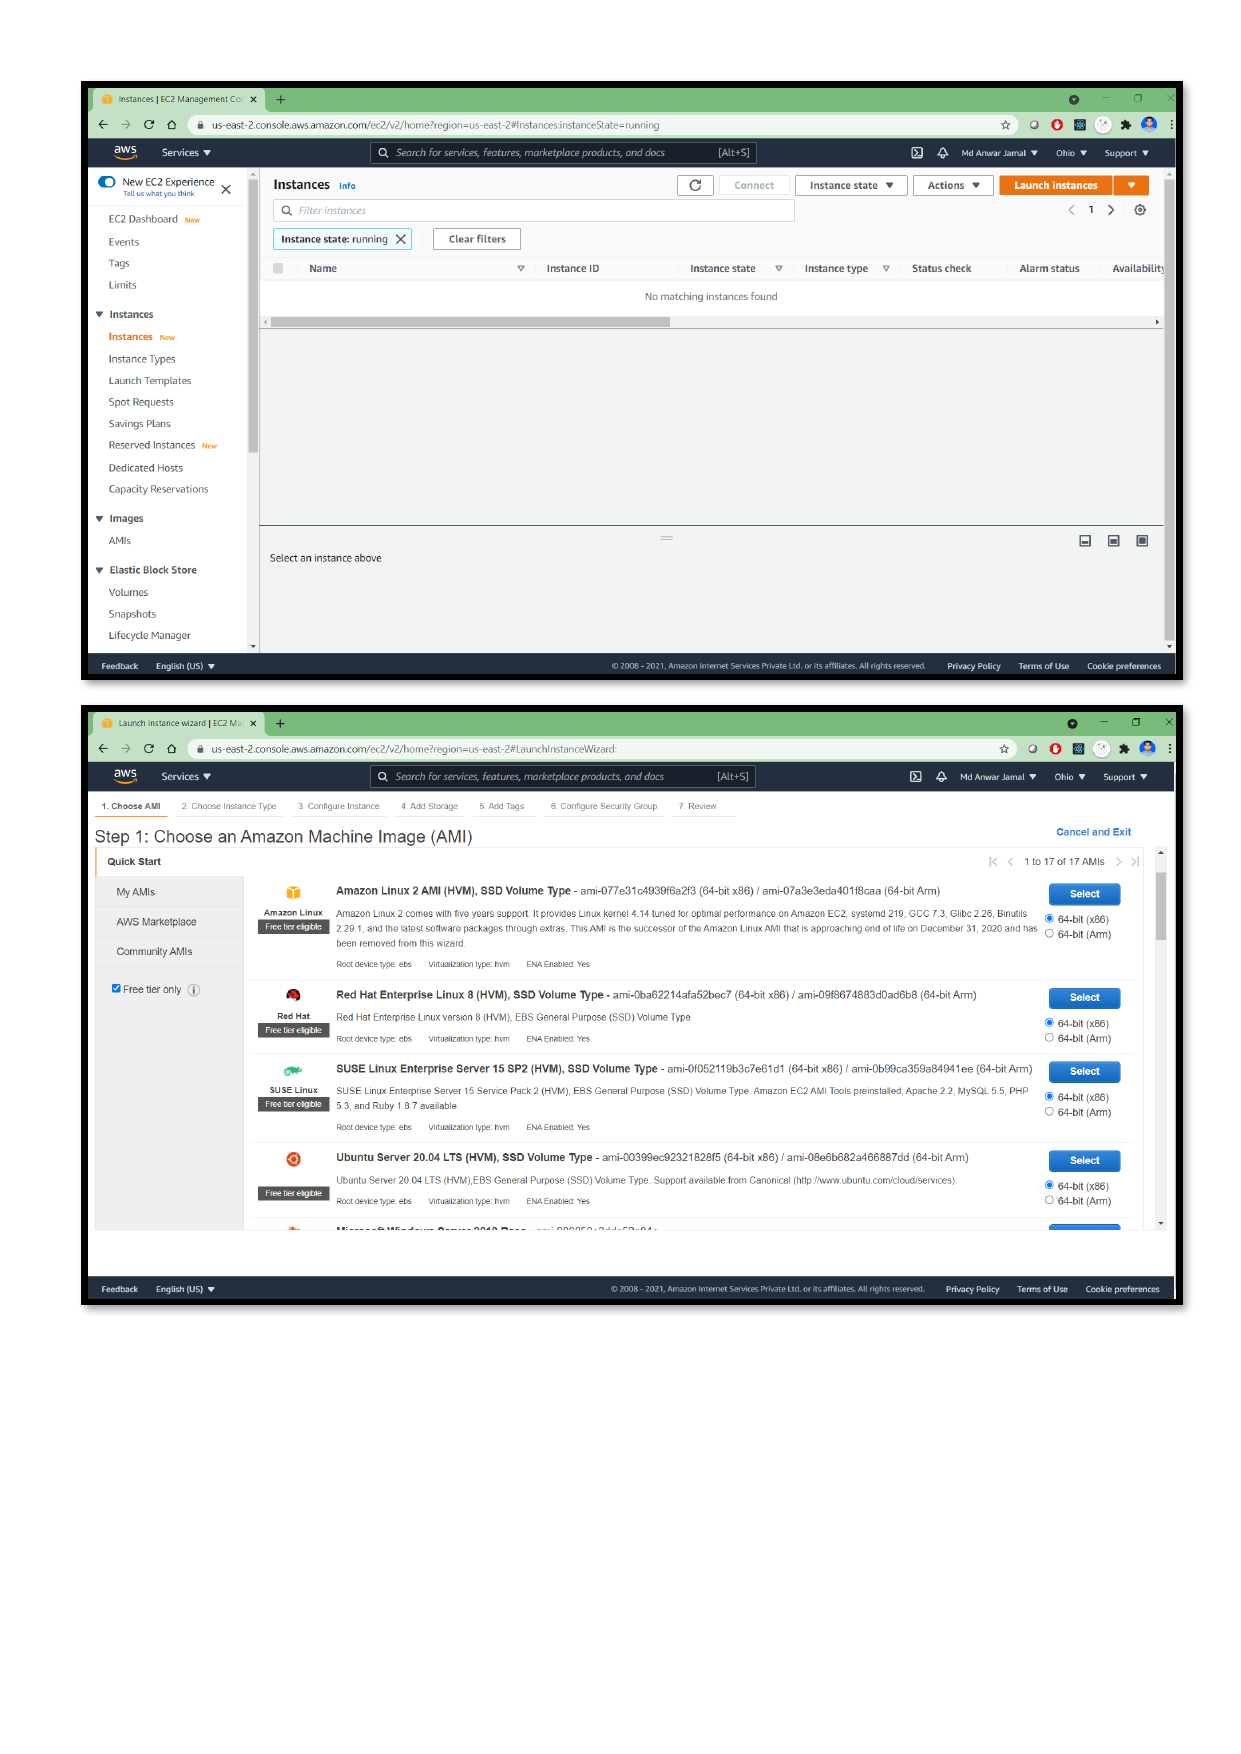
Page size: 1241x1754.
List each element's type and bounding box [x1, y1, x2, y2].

picture [88, 712, 1176, 1299]
picture [88, 88, 1176, 674]
